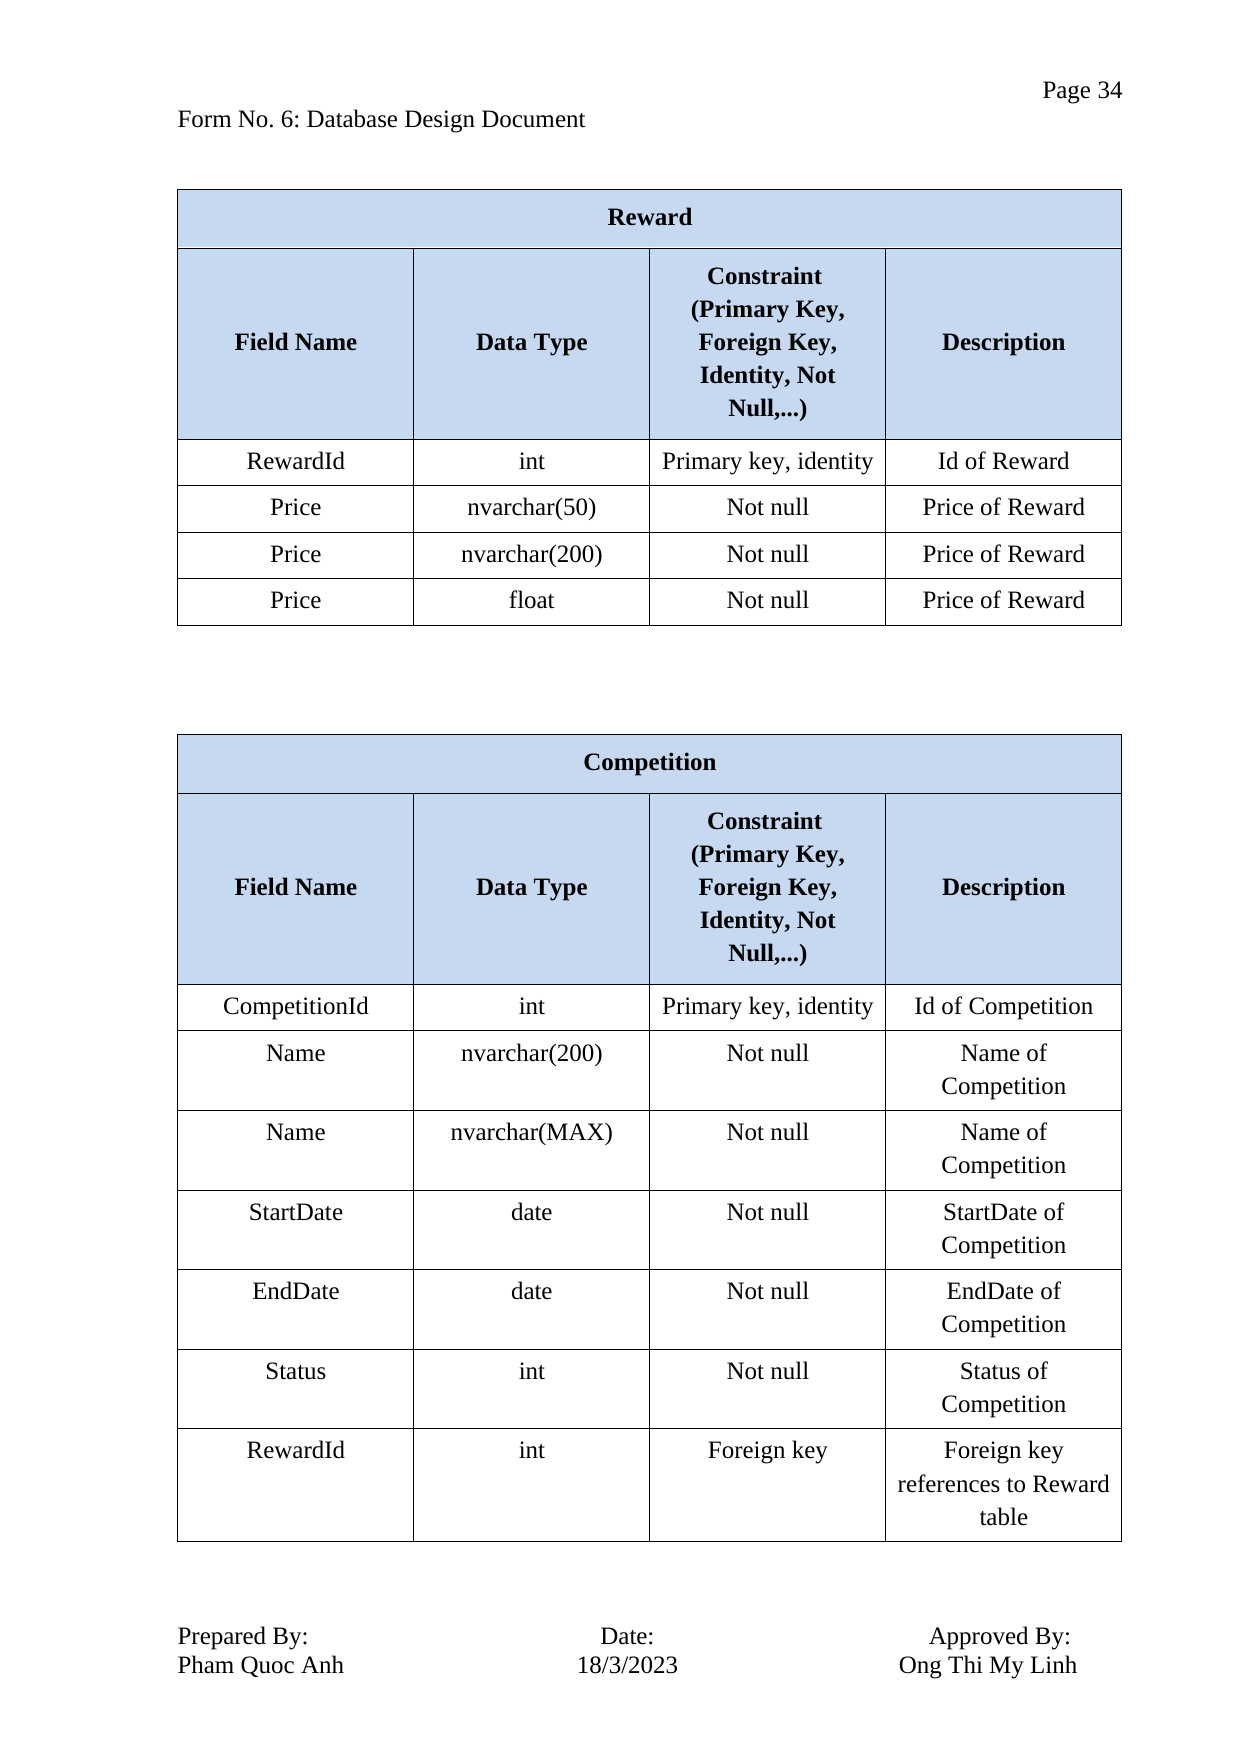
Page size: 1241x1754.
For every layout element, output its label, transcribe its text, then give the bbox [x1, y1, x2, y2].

table_cell Not null [650, 486, 885, 532]
table_cell Name [178, 1031, 413, 1110]
table_cell int [414, 1429, 649, 1541]
table_cell Name of Competition [886, 1031, 1121, 1110]
table_cell float [414, 579, 649, 625]
table_cell Foreign key [650, 1429, 885, 1541]
table_cell nvarchar(200) [414, 533, 649, 578]
table_cell Field Name [178, 794, 413, 984]
table_cell date [414, 1191, 649, 1269]
table_cell Data Type [414, 249, 649, 439]
table_cell Not null [650, 579, 885, 625]
table_cell Price of Reward [886, 579, 1121, 625]
table_header Reward [178, 190, 1121, 247]
table_cell Name [178, 1111, 413, 1189]
table_cell StartDate [178, 1191, 413, 1269]
table_cell nvarchar(MAX) [414, 1111, 649, 1189]
table_cell Not null [650, 1350, 885, 1428]
table_cell Price [178, 533, 413, 578]
table_cell Id of Reward [886, 440, 1121, 485]
table_cell Price [178, 486, 413, 532]
table_cell Price [178, 579, 413, 625]
table_cell nvarchar(50) [414, 486, 649, 532]
table_cell EndDate of Competition [886, 1270, 1121, 1349]
table_cell Constraint (Primary Key, Foreign Key, Identity, Not Null,...) [650, 794, 885, 984]
table_cell Id of Competition [886, 985, 1121, 1030]
table_cell Not null [650, 533, 885, 578]
table_cell Constraint (Primary Key, Foreign Key, Identity, Not Null,...) [650, 249, 885, 439]
table_cell int [414, 1350, 649, 1428]
table_cell EndDate [178, 1270, 413, 1349]
table_cell int [414, 985, 649, 1030]
table_cell StartDate of Competition [886, 1191, 1121, 1269]
table_cell Name of Competition [886, 1111, 1121, 1189]
table_cell int [414, 440, 649, 485]
table_cell Description [886, 794, 1121, 984]
table_cell Not null [650, 1111, 885, 1189]
table_cell Description [886, 249, 1121, 439]
table_cell Not null [650, 1191, 885, 1269]
table_cell Not null [650, 1270, 885, 1349]
table_cell Not null [650, 1031, 885, 1110]
table_cell date [414, 1270, 649, 1349]
table_header Competition [178, 735, 1121, 793]
table_cell Status of Competition [886, 1350, 1121, 1428]
table_cell Primary key, identity [650, 985, 885, 1030]
table_cell Field Name [178, 249, 413, 439]
table_cell CompetitionId [178, 985, 413, 1030]
table_cell Foreign key references to Reward table [886, 1429, 1121, 1541]
table_cell Price of Reward [886, 533, 1121, 578]
table_cell nvarchar(200) [414, 1031, 649, 1110]
table_cell Price of Reward [886, 486, 1121, 532]
table_cell Status [178, 1350, 413, 1428]
table_cell Primary key, identity [650, 440, 885, 485]
table_cell RewardId [178, 440, 413, 485]
table_cell Data Type [414, 794, 649, 984]
table_cell RewardId [178, 1429, 413, 1541]
